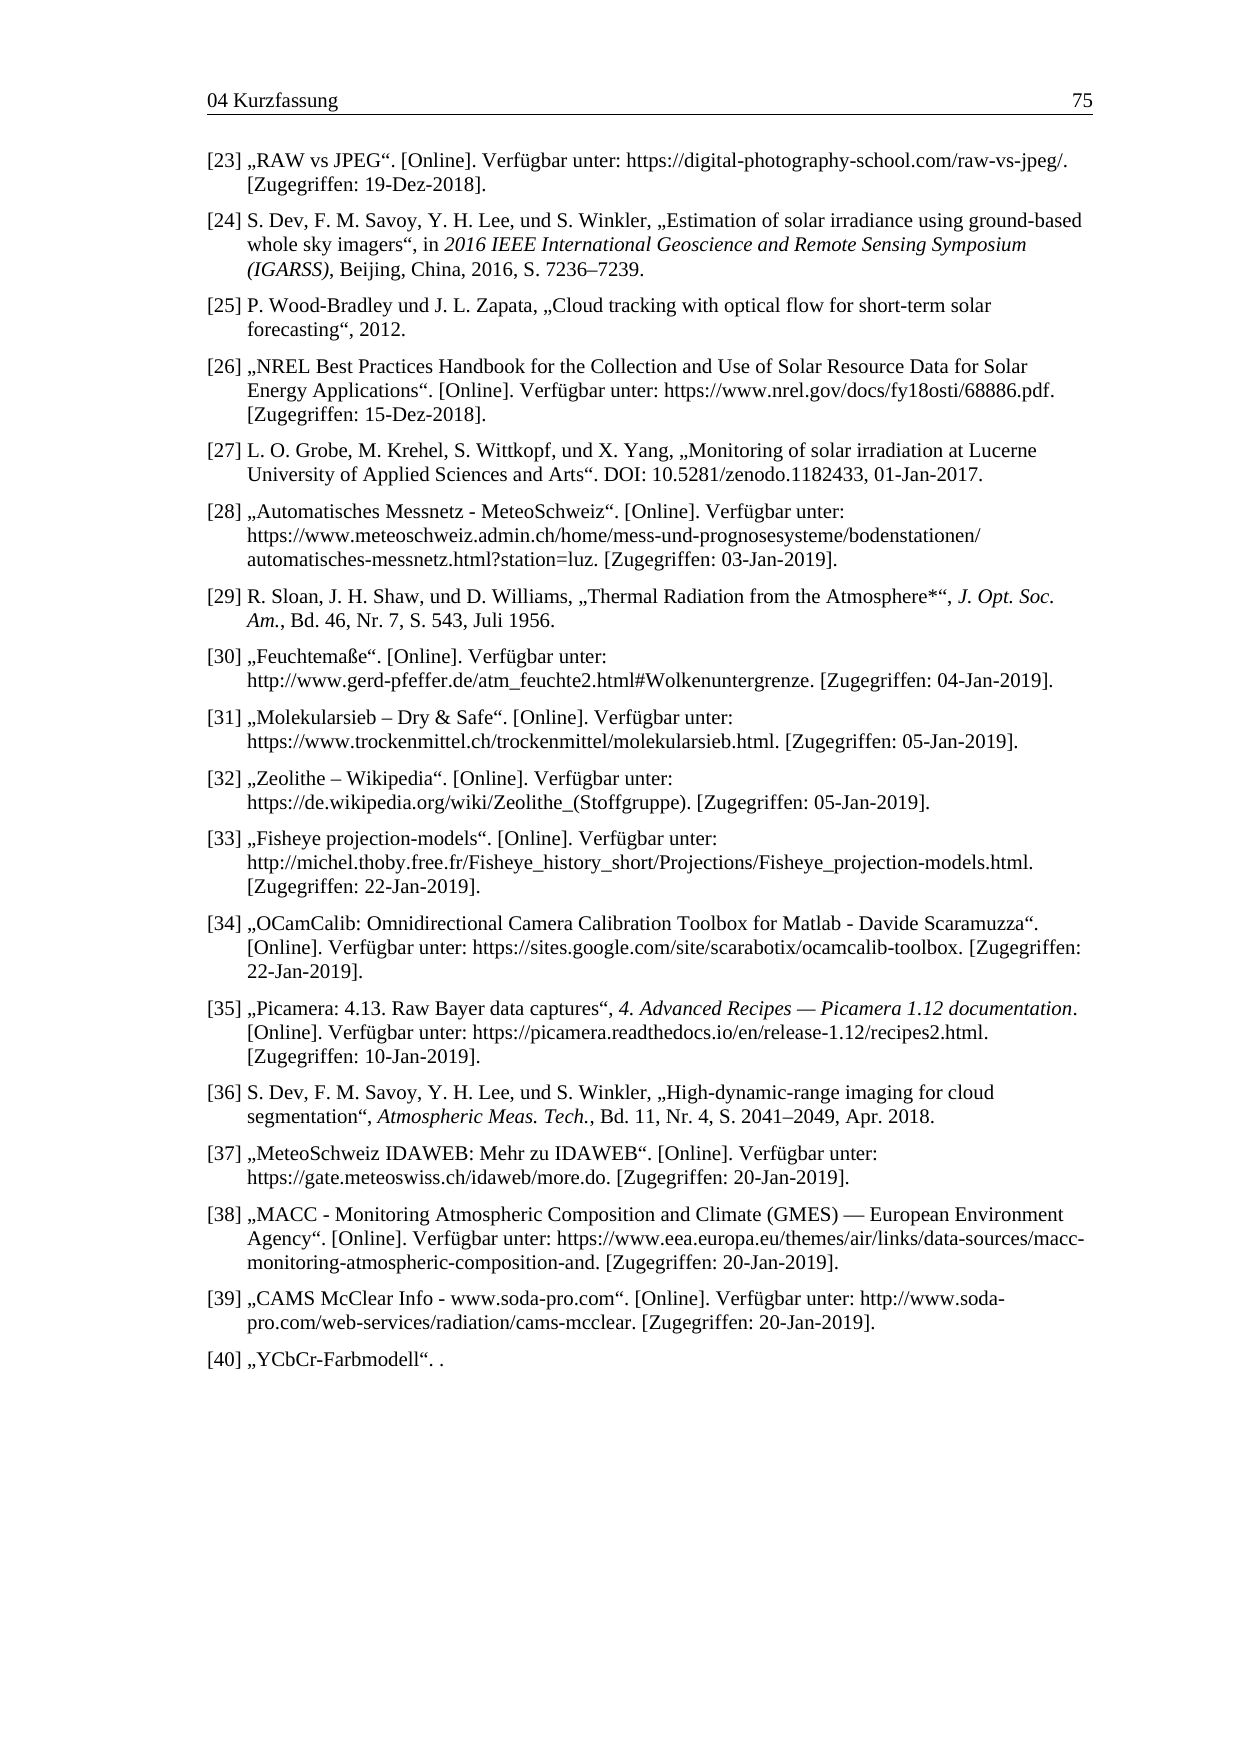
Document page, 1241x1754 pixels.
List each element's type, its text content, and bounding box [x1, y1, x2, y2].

text [29] R. Sloan, J. H. Shaw, und D. Williams, „Thermal Radiation from the Atmosphere*“, J. Opt. Soc. Am., Bd. 46, Nr. 7, S. 543, Juli 1956. [207, 584, 1093, 632]
text [28] „Automatisches Messnetz - MeteoSchweiz“. [Online]. Verfügbar unter: https://www.meteoschweiz.admin.ch/home/mess-und-prognosesysteme/bodenstationen/automatisches-messnetz.html?station=luz. [Zugegriffen: 03-Jan-2019]. [207, 499, 1093, 571]
text [40] „YCbCr-Farbmodell“. . [207, 1347, 1093, 1371]
text [39] „CAMS McClear Info - www.soda-pro.com“. [Online]. Verfügbar unter: http://www.soda-pro.com/web-services/radiation/cams-mcclear. [Zugegriffen: 20-Jan-2019]. [207, 1286, 1093, 1334]
text [33] „Fisheye projection-models“. [Online]. Verfügbar unter: http://michel.thoby.free.fr/Fisheye_history_short/Projections/Fisheye_projection-models.html. [Zugegriffen: 22-Jan-2019]. [207, 826, 1093, 898]
text [24] S. Dev, F. M. Savoy, Y. H. Lee, und S. Winkler, „Estimation of solar irradiance using ground-based whole sky imagers“, in 2016 IEEE International Geoscience and Remote Sensing Symposium (IGARSS), Beijing, China, 2016, S. 7236–7239. [207, 208, 1093, 281]
text [27] L. O. Grobe, M. Krehel, S. Wittkopf, und X. Yang, „Monitoring of solar irradiation at Lucerne University of Applied Sciences and Arts“. DOI: 10.5281/zenodo.1182433, 01-Jan-2017. [207, 438, 1093, 486]
text [38] „MACC - Monitoring Atmospheric Composition and Climate (GMES) — European Environment Agency“. [Online]. Verfügbar unter: https://www.eea.europa.eu/themes/air/links/data-sources/macc-monitoring-atmospheric-composition-and. [Zugegriffen: 20-Jan-2019]. [207, 1201, 1093, 1274]
text [36] S. Dev, F. M. Savoy, Y. H. Lee, und S. Winkler, „High-dynamic-range imaging for cloud segmentation“, Atmospheric Meas. Tech., Bd. 11, Nr. 4, S. 2041–2049, Apr. 2018. [207, 1080, 1093, 1128]
text [37] „MeteoSchweiz IDAWEB: Mehr zu IDAWEB“. [Online]. Verfügbar unter: https://gate.meteoswiss.ch/idaweb/more.do. [Zugegriffen: 20-Jan-2019]. [207, 1141, 1093, 1189]
text [26] „NREL Best Practices Handbook for the Collection and Use of Solar Resource Data for Solar Energy Applications“. [Online]. Verfügbar unter: https://www.nrel.gov/docs/fy18osti/68886.pdf. [Zugegriffen: 15-Dez-2018]. [207, 354, 1093, 426]
text [34] „OCamCalib: Omnidirectional Camera Calibration Toolbox for Matlab - Davide Scaramuzza“. [Online]. Verfügbar unter: https://sites.google.com/site/scarabotix/ocamcalib-toolbox. [Zugegriffen: 22-Jan-2019]. [207, 911, 1093, 983]
text [23] „RAW vs JPEG“. [Online]. Verfügbar unter: https://digital-photography-school.com/raw-vs-jpeg/. [Zugegriffen: 19-Dez-2018]. [207, 148, 1093, 196]
text [30] „Feuchtemaße“. [Online]. Verfügbar unter: http://www.gerd-pfeffer.de/atm_feuchte2.html#Wolkenuntergrenze. [Zugegriffen: 04-Jan-2019]. [207, 644, 1093, 692]
text [32] „Zeolithe – Wikipedia“. [Online]. Verfügbar unter: https://de.wikipedia.org/wiki/Zeolithe_(Stoffgruppe). [Zugegriffen: 05-Jan-2019]. [207, 766, 1093, 814]
text [35] „Picamera: 4.13. Raw Bayer data captures“, 4. Advanced Recipes — Picamera 1.12 documentation. [Online]. Verfügbar unter: https://picamera.readthedocs.io/en/release-1.12/recipes2.html. [Zugegriffen: 10-Jan-2019]. [207, 996, 1093, 1068]
text [25] P. Wood-Bradley und J. L. Zapata, „Cloud tracking with optical flow for short-term solar forecasting“, 2012. [207, 293, 1093, 341]
text [31] „Molekularsieb – Dry & Safe“. [Online]. Verfügbar unter: https://www.trockenmittel.ch/trockenmittel/molekularsieb.html. [Zugegriffen: 05-Jan-2019]. [207, 705, 1093, 753]
